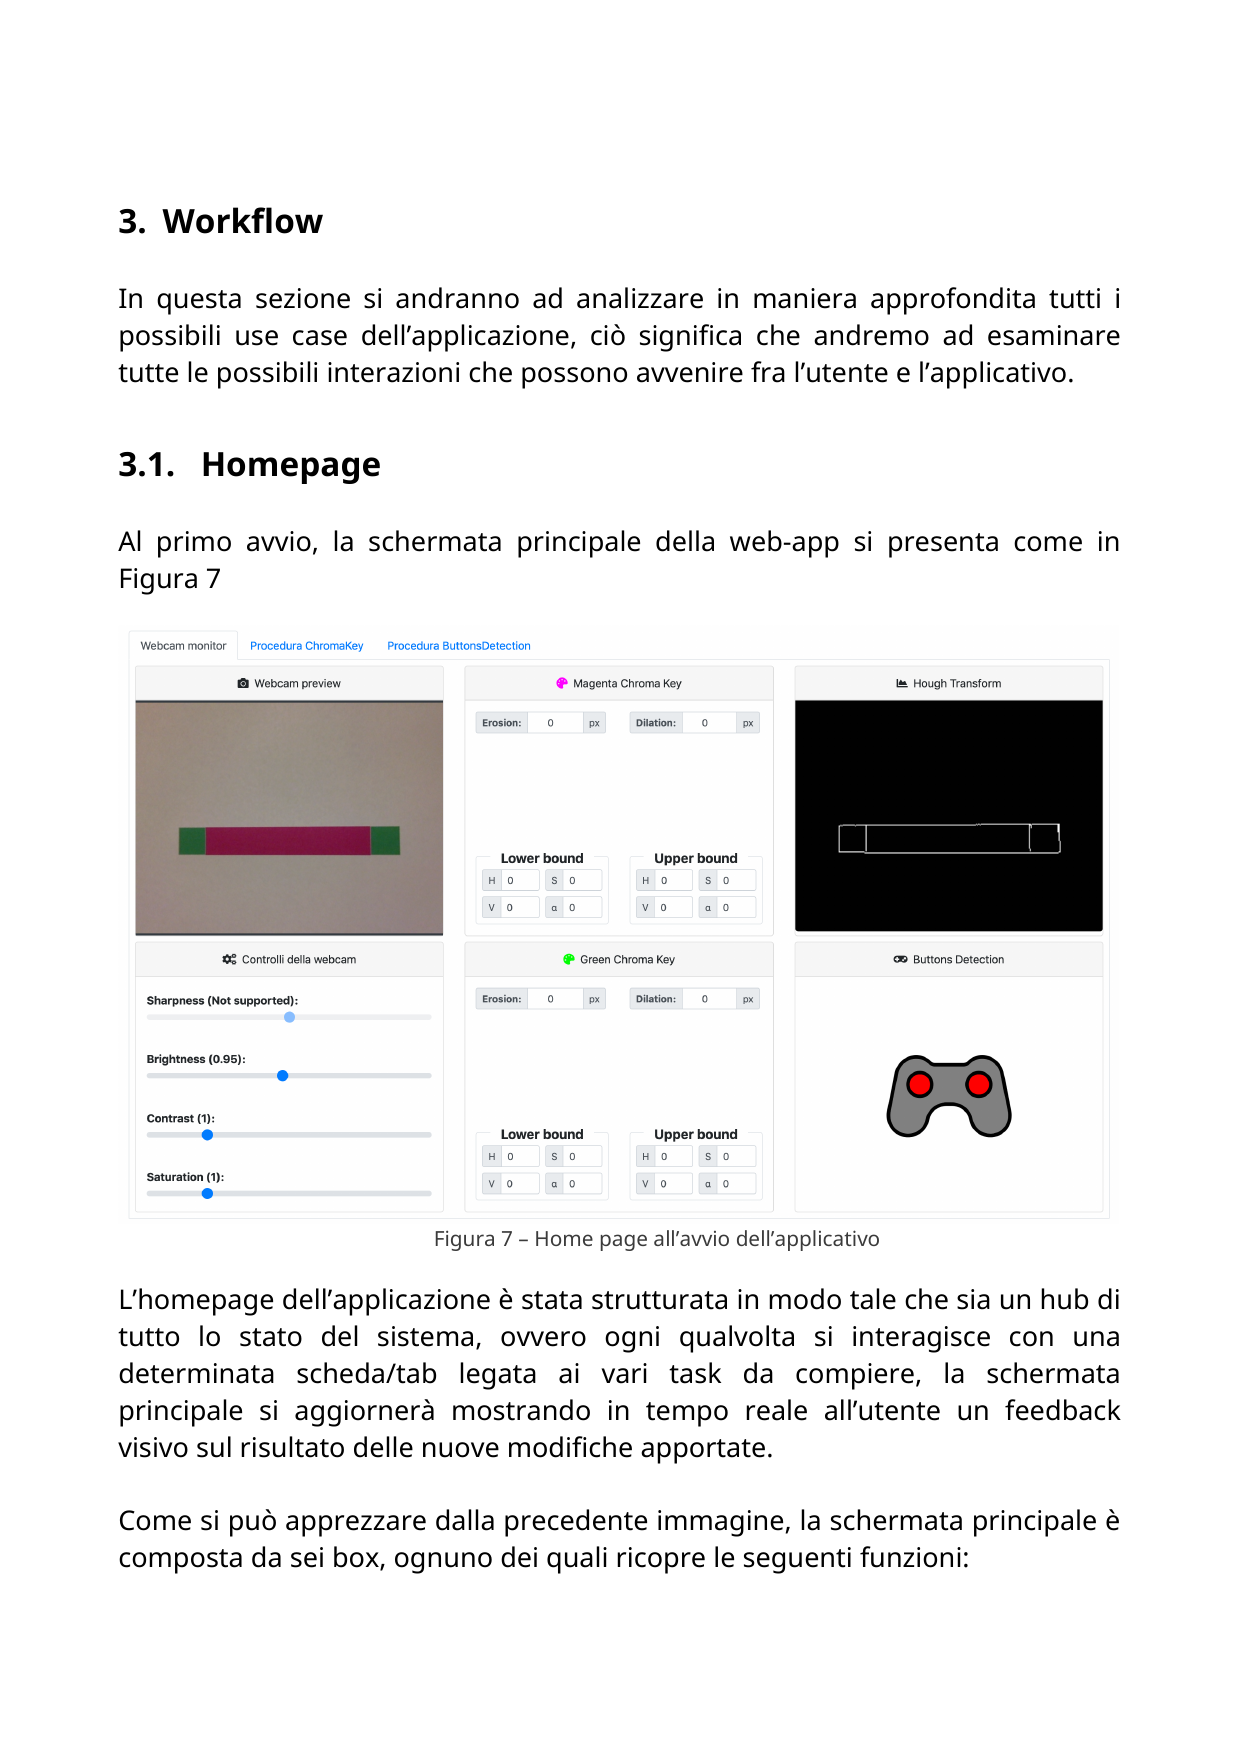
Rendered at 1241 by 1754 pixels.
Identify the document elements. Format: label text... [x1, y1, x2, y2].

picture [118, 625, 1120, 1224]
text Al primo avvio, la schermata principale della web-app si presenta come in Figura 7 [118, 523, 1122, 597]
text In questa sezione si andranno ad analizzare in maniera approfondita tutti i possibili use case dell’applicazione, ciò significa che andremo ad esaminare tutte le possibili interazioni che possono avvenire fra l’utente e l’applicativo. [118, 280, 1122, 391]
text Come si può apprezzare dalla precedente immagine, la schermata principale è composta da sei box, ognuno dei quali ricopre le seguenti funzioni: [118, 1502, 1122, 1576]
text Figura 7 – Home page all’avvio dell’applicativo [192, 1224, 1122, 1252]
subtitle Homepage [118, 441, 1122, 486]
subtitle Workflow [118, 198, 1122, 243]
text L’homepage dell’applicazione è stata strutturata in modo tale che sia un hub di tutto lo stato del sistema, ovvero ogni qualvolta si interagisce con una determinata scheda/tab legata ai vari task da compiere, la schermata principale si aggiornerà mostrando in tempo reale all’utente un feedback visivo sul risultato delle nuove modifiche apportate. [118, 1281, 1122, 1465]
